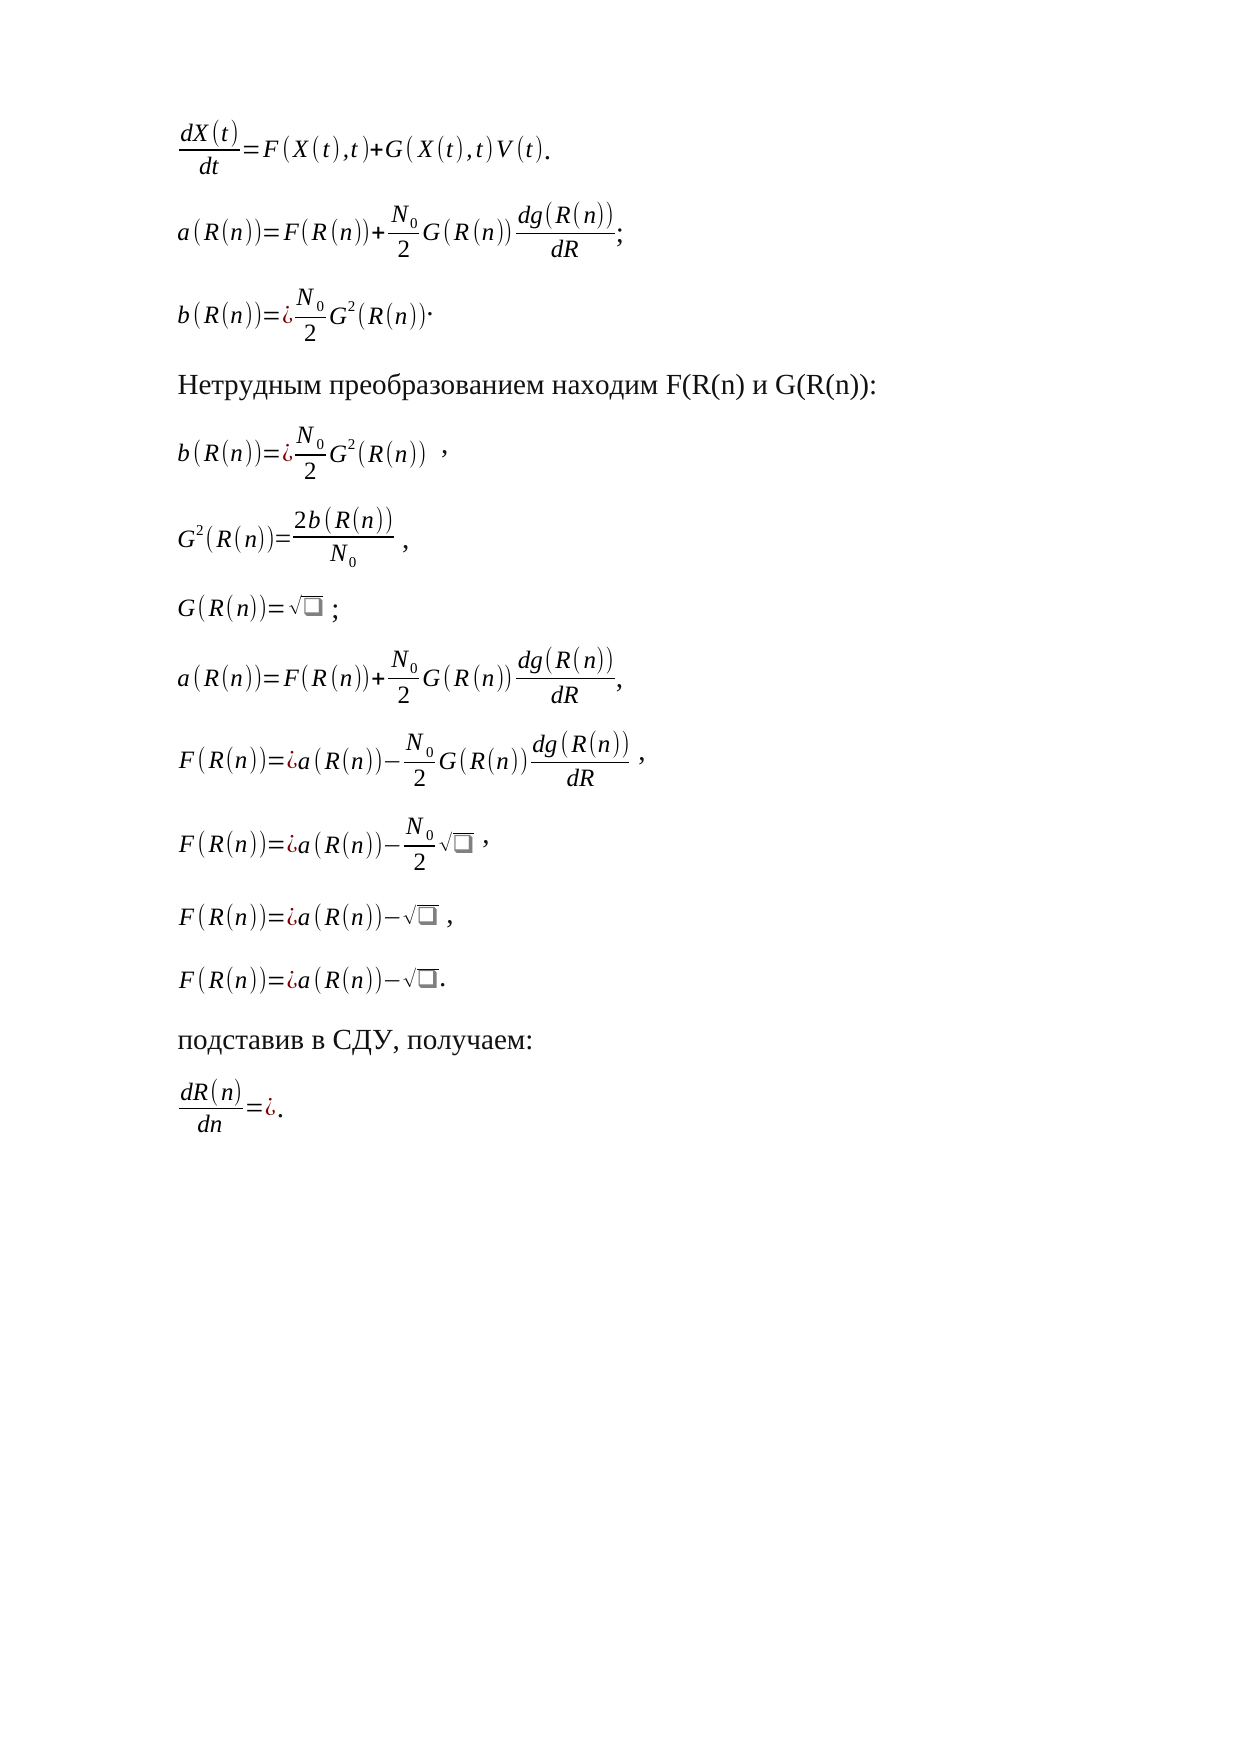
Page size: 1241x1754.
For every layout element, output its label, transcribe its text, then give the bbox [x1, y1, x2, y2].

text . [177, 1077, 1152, 1138]
text , [177, 422, 1152, 484]
text = , [177, 505, 1152, 570]
text . [177, 959, 1152, 1001]
text . [177, 118, 1152, 179]
text . [177, 284, 1152, 346]
text , [177, 729, 1152, 792]
text Нетрудным преобразованием находим F(R(n) и G(R(n)): [177, 367, 1152, 401]
text , [177, 812, 1152, 875]
text , [177, 896, 1152, 938]
text подставив в СДУ, получаем: [177, 1022, 1152, 1056]
text , [177, 645, 1152, 708]
text ; [177, 591, 1152, 624]
text ; [177, 200, 1152, 263]
